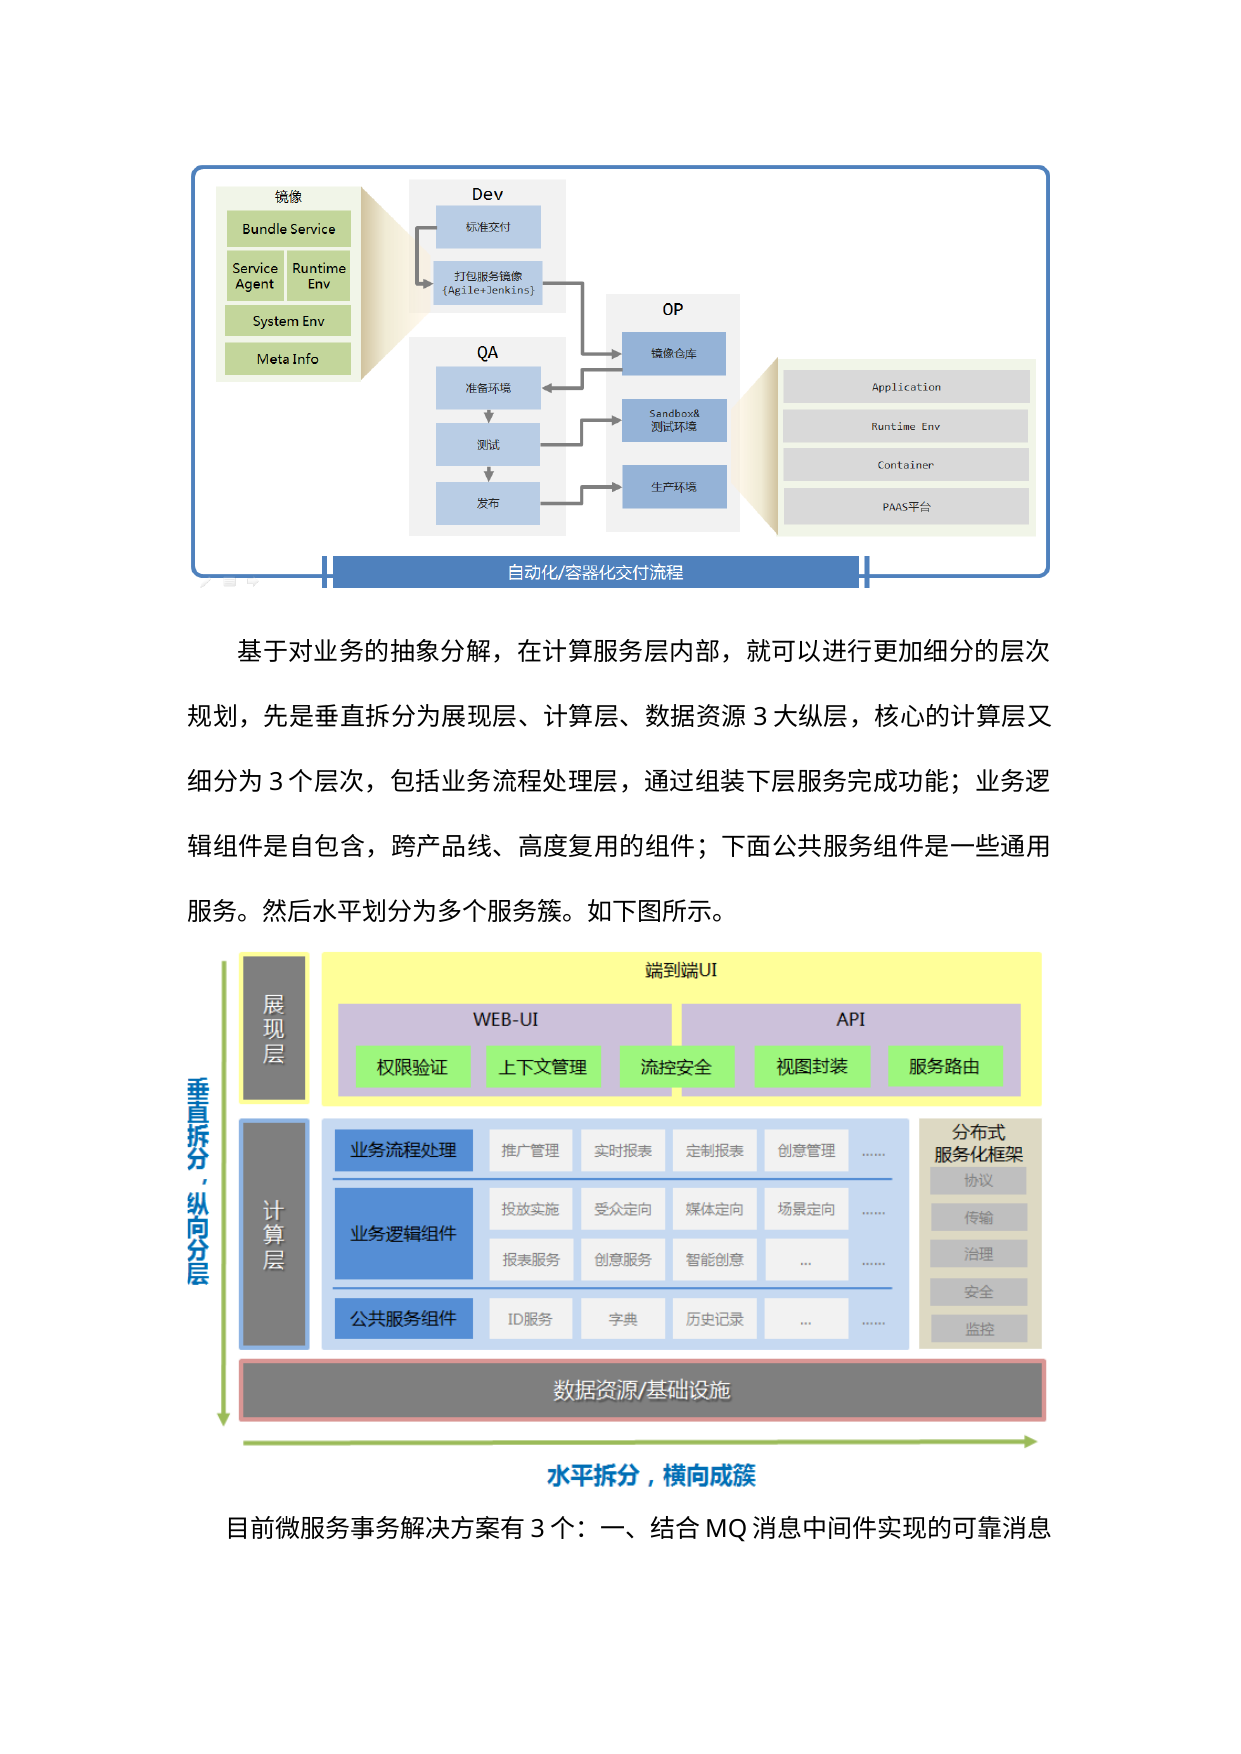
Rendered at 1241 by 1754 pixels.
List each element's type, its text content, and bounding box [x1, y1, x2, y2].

text 基于对业务的抽象分解，在计算服务层内部，就可以进行更加细分的层次规划，先是垂直拆分为展现层、计算层、数据资源3大纵层，核心的计算层又细分为3个层次，包括业务流程处理层，通过组装下层服务完成功能；业务逻辑组件是自包含，跨产品线、高度复用的组件；下面公共服务组件是一些通用服务。然后水平划分为多个服务簇。如下图所示。 [187, 617, 1053, 942]
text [187, 1494, 1053, 1559]
